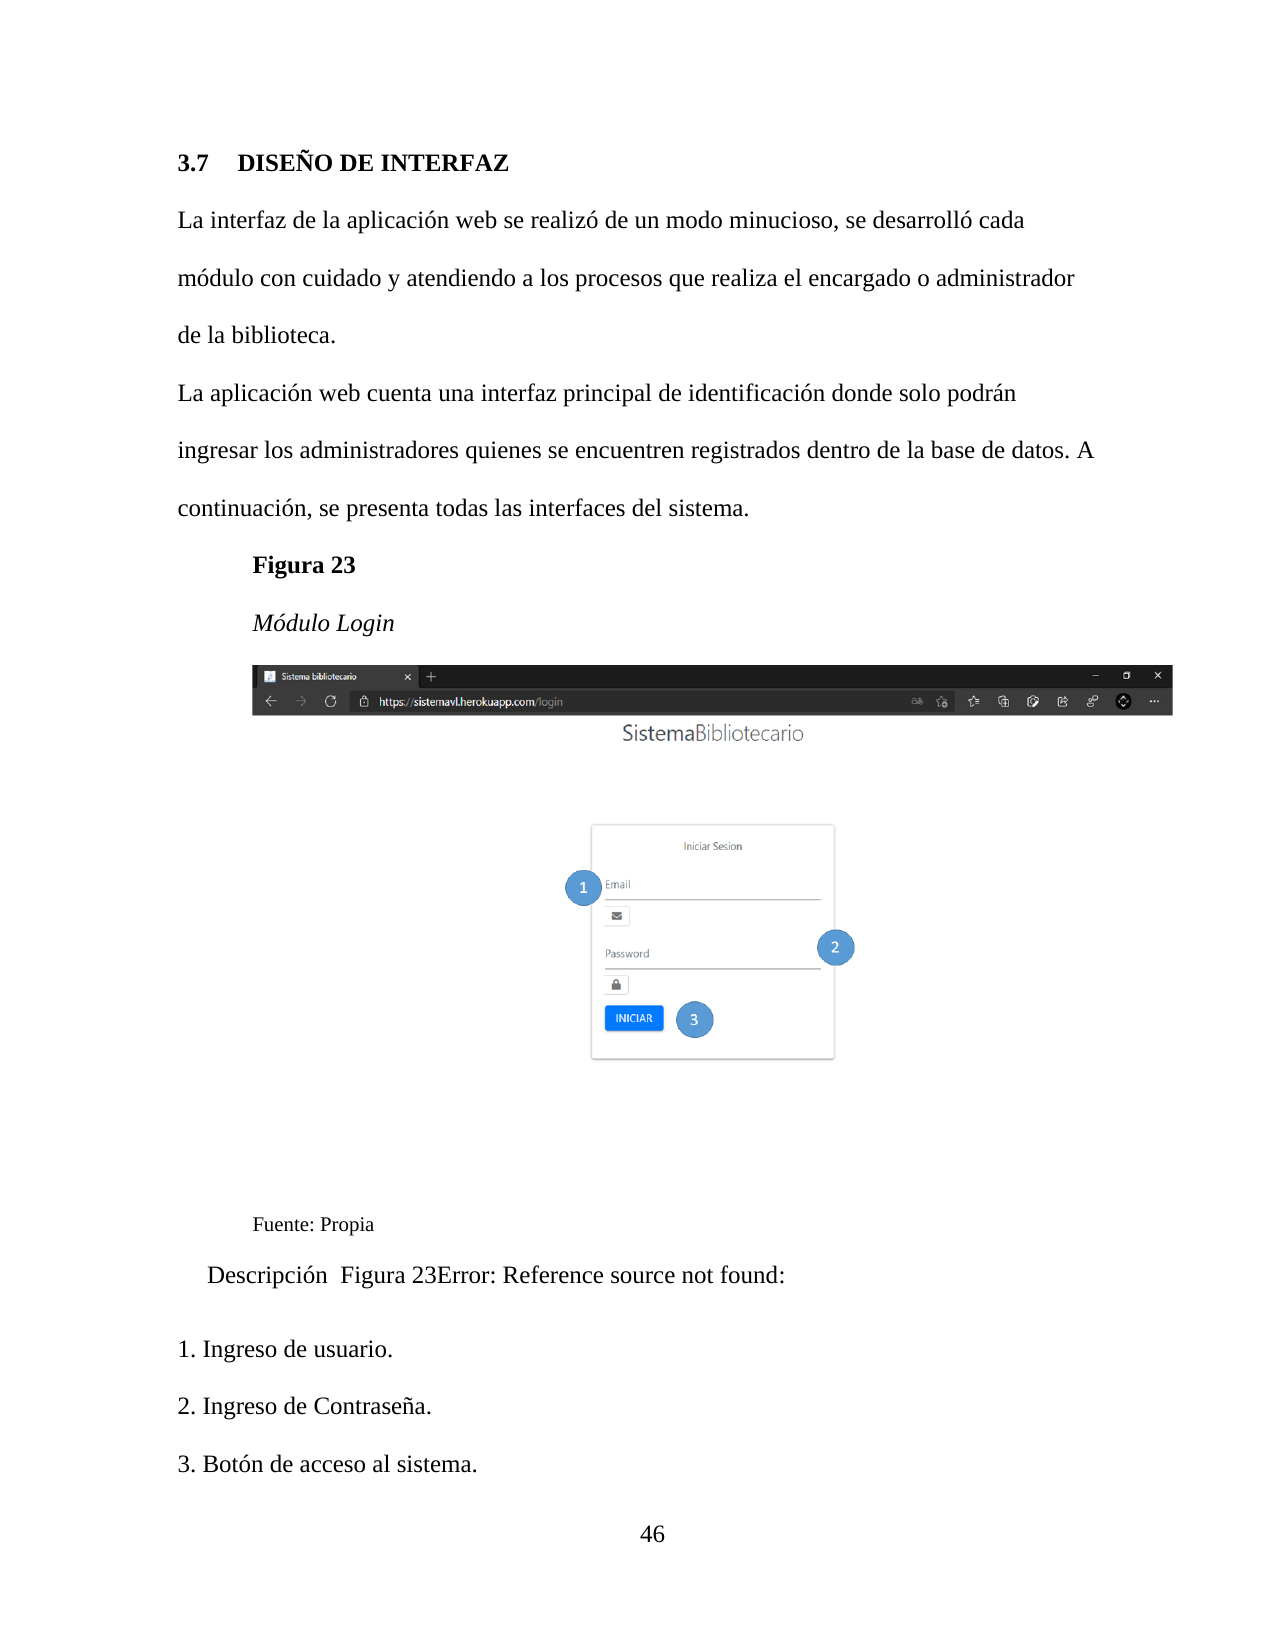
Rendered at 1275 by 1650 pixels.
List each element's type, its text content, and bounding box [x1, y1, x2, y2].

text Figura 23 Módulo Login [252, 550, 1098, 636]
text 3. Botón de acceso al sistema. [177, 1449, 1098, 1478]
text 1. Ingreso de usuario. [177, 1334, 1098, 1363]
text Fuente: Propia [252, 1212, 1098, 1236]
subtitle DISEÑO DE INTERFAZ [177, 148, 1098, 176]
text La aplicación web cuenta una interfaz principal de identificación donde solo podrán ingresar los administradores quienes se encuentren registrados dentro de la base de datos. A continuación, se presenta todas las interfaces del sistema. [177, 378, 1098, 521]
text La interfaz de la aplicación web se realizó de un modo minucioso, se desarrolló cada módulo con cuidado y atendiendo a los procesos que realiza el encargado o administrador de la biblioteca. [177, 205, 1098, 349]
picture [252, 665, 1173, 1183]
text 2. Ingreso de Contraseña. [177, 1391, 1098, 1420]
